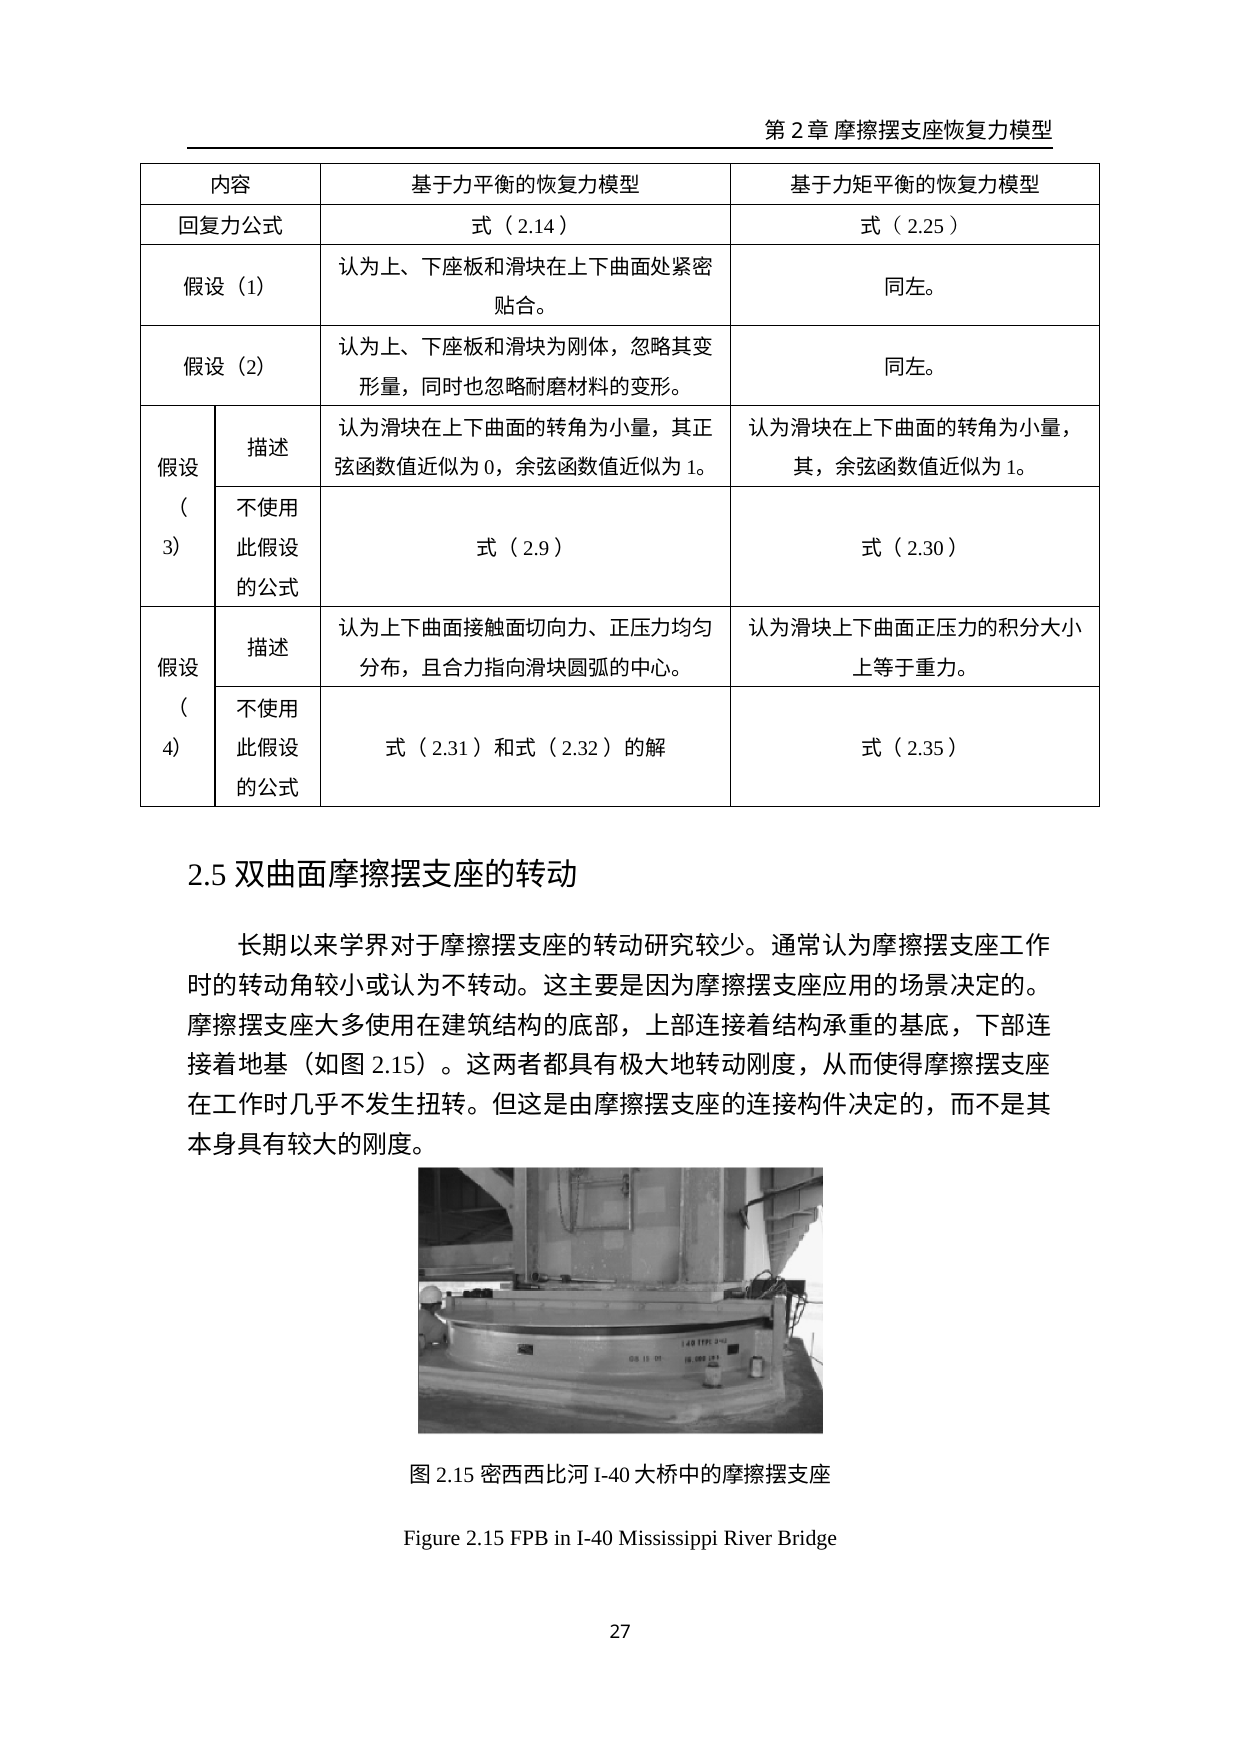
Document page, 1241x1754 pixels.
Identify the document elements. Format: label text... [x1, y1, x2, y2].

table_cell 不使用此假设的公式 [216, 687, 320, 806]
table_cell 认为上、下座板和滑块为刚体，忽略其变形量，同时也忽略耐磨材料的变形。 [321, 326, 730, 405]
table_cell 不使用此假设的公式 [216, 487, 320, 606]
table_cell 同左。 [731, 245, 1099, 325]
table_cell 假设（1） [141, 245, 320, 325]
table_cell 认为滑块上下曲面正压力的积分大小上等于重力。 [731, 607, 1099, 686]
table_cell 同左。 [731, 326, 1099, 405]
table_cell 式（ 2.35 ） [731, 687, 1099, 806]
table_cell 描述 [216, 607, 320, 686]
table_header 基于力矩平衡的恢复力模型 [731, 164, 1099, 204]
table_cell 描述 [216, 406, 320, 486]
table_cell 式（ 2.30 ） [731, 487, 1099, 606]
subtitle 双曲面摩擦摆支座的转动 [187, 832, 1053, 912]
table_cell 式（ 2.9 ） [321, 487, 730, 606]
table_cell 式（ 2.25 ） [731, 205, 1099, 244]
table_cell 式（ 2.14 ） [321, 205, 730, 244]
table_cell 认为上、下座板和滑块在上下曲面处紧密贴合。 [321, 245, 730, 325]
table_cell 假设（2） [141, 326, 320, 405]
table_cell 认为滑块在上下曲面的转角为小量，其，余弦函数值近似为1。 [731, 406, 1099, 486]
table_cell 认为上下曲面接触面切向力、正压力均匀分布，且合力指向滑块圆弧的中心。 [321, 607, 730, 686]
table_cell 式（ 2.31 ）和式（ 2.32 ）的解 [321, 687, 730, 806]
picture [413, 1162, 827, 1439]
table_header 基于力平衡的恢复力模型 [321, 164, 730, 204]
table_header 内容 [141, 164, 320, 204]
table_cell 假设（4） [141, 607, 214, 806]
table_cell 认为滑块在上下曲面的转角为小量，其正弦函数值近似为0，余弦函数值近似为1。 [321, 406, 730, 486]
table_cell 回复力公式 [141, 205, 320, 244]
table_cell 假设（3） [141, 406, 214, 606]
